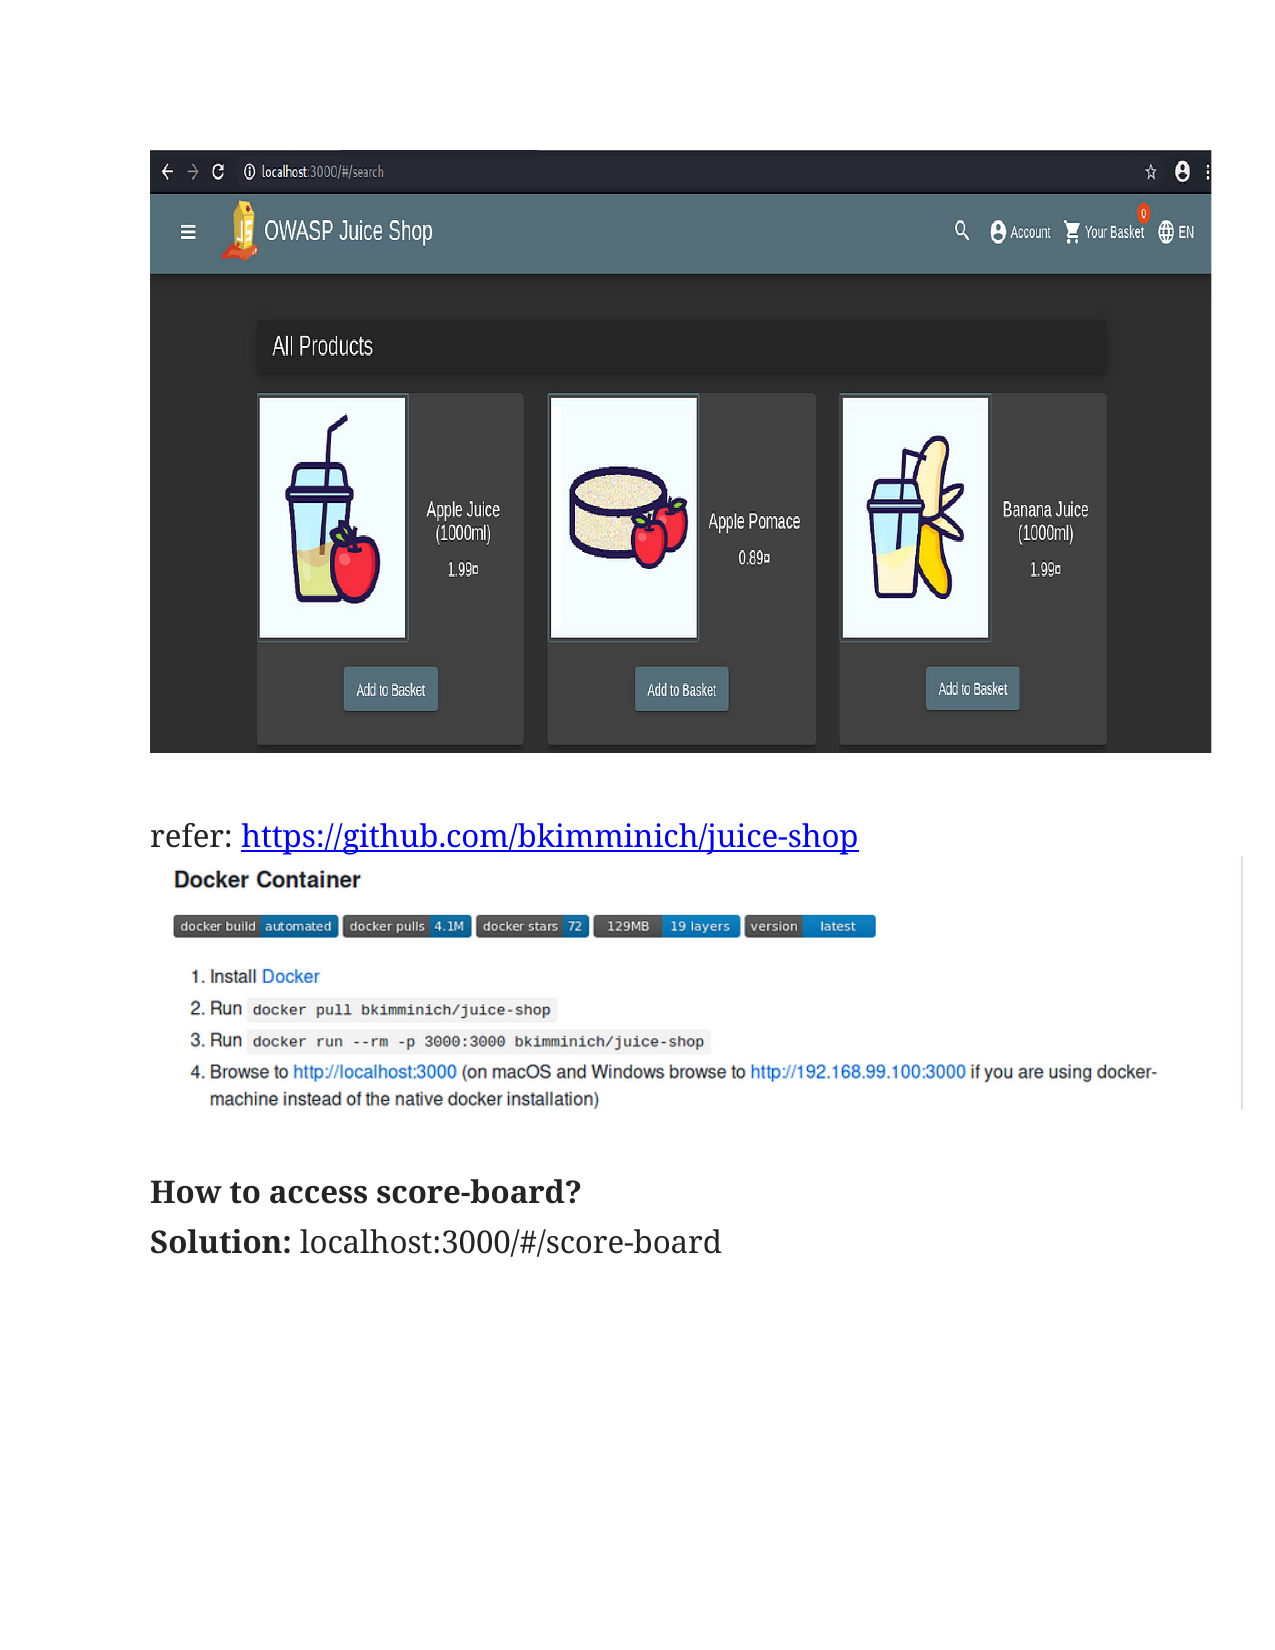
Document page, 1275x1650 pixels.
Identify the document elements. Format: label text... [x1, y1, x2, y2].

picture [150, 150, 1212, 753]
text How to access score-board? Solution: localhost:3000/#/score-board [150, 1163, 1125, 1263]
picture [150, 856, 1245, 1110]
text refer: https://github.com/bkimminich/juice-shop [150, 806, 1125, 856]
